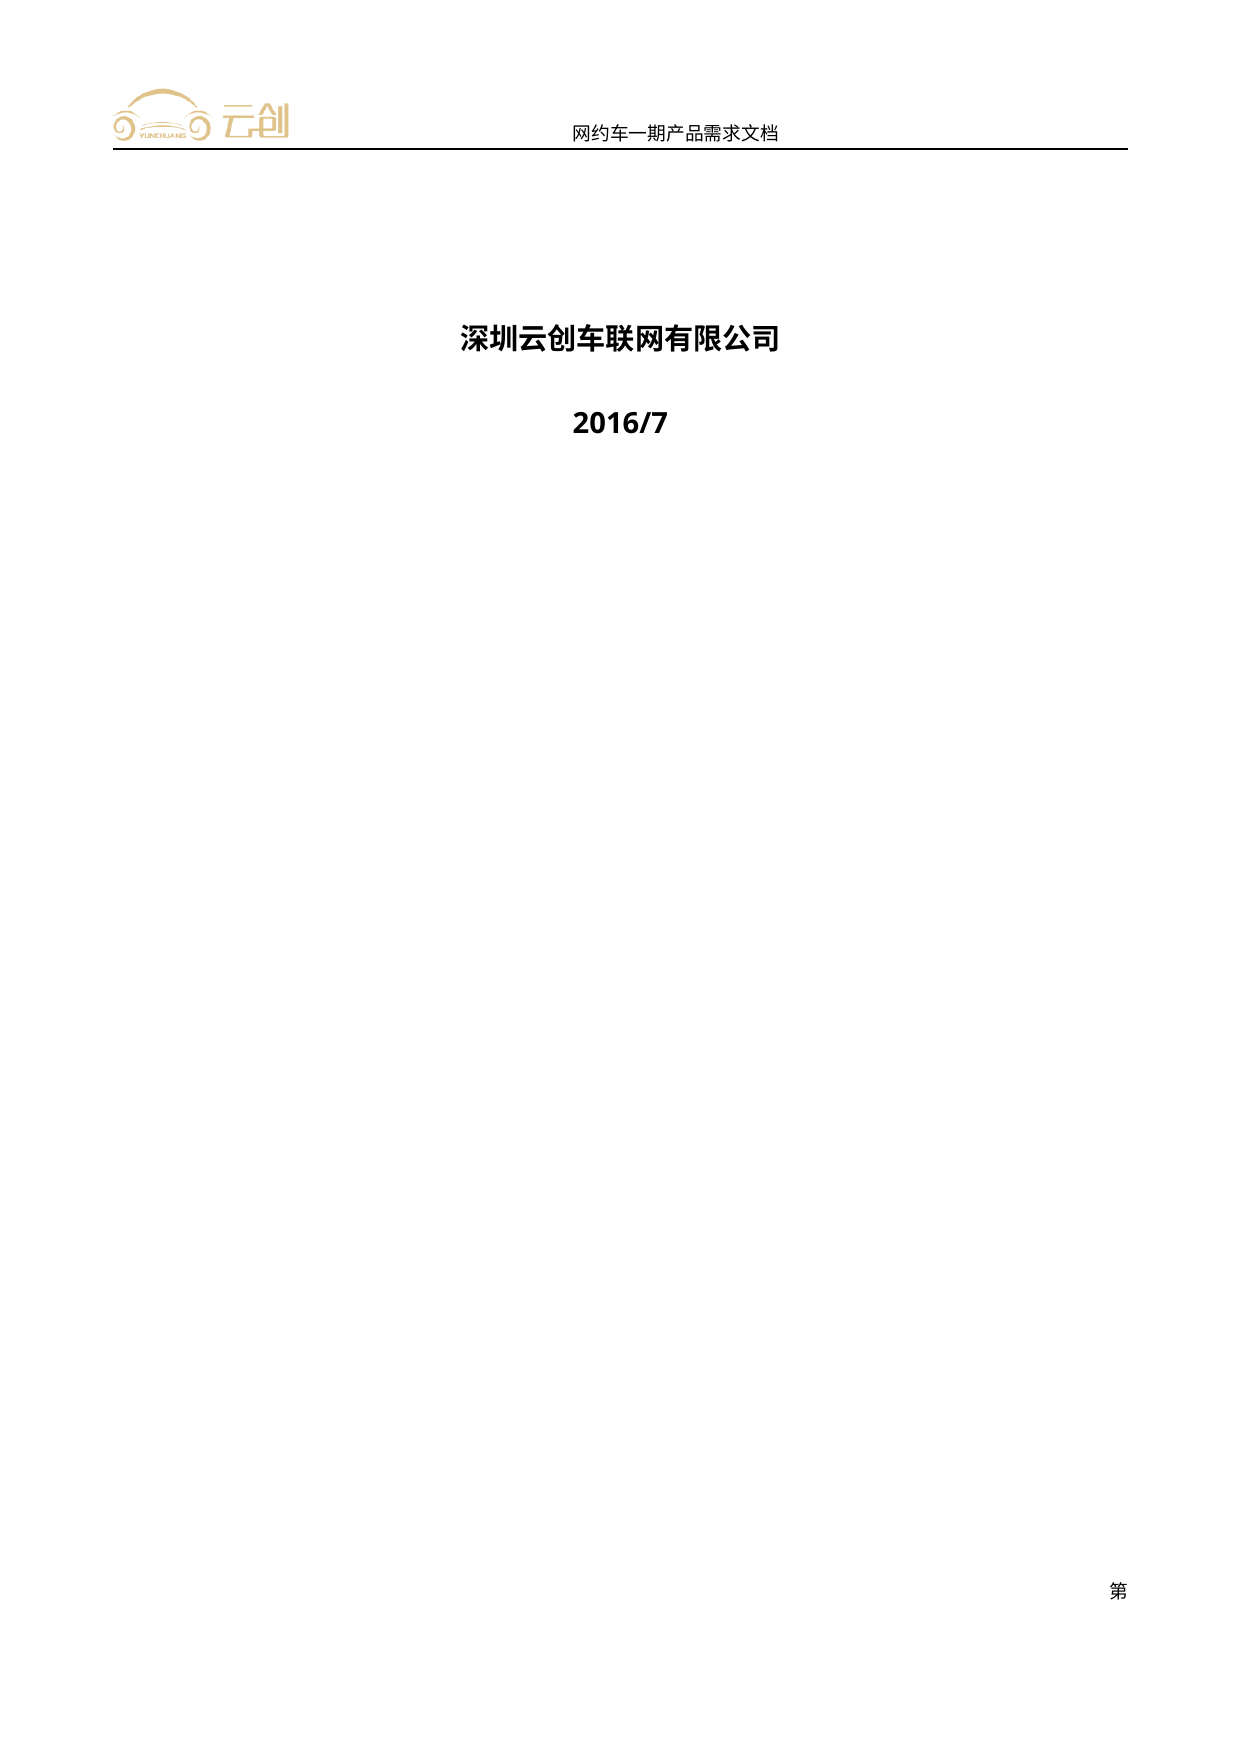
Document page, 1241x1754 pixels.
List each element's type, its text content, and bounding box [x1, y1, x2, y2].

text 2016/7 [112, 390, 1128, 455]
picture [112, 88, 289, 141]
text 深圳云创车联网有限公司 [112, 304, 1128, 369]
